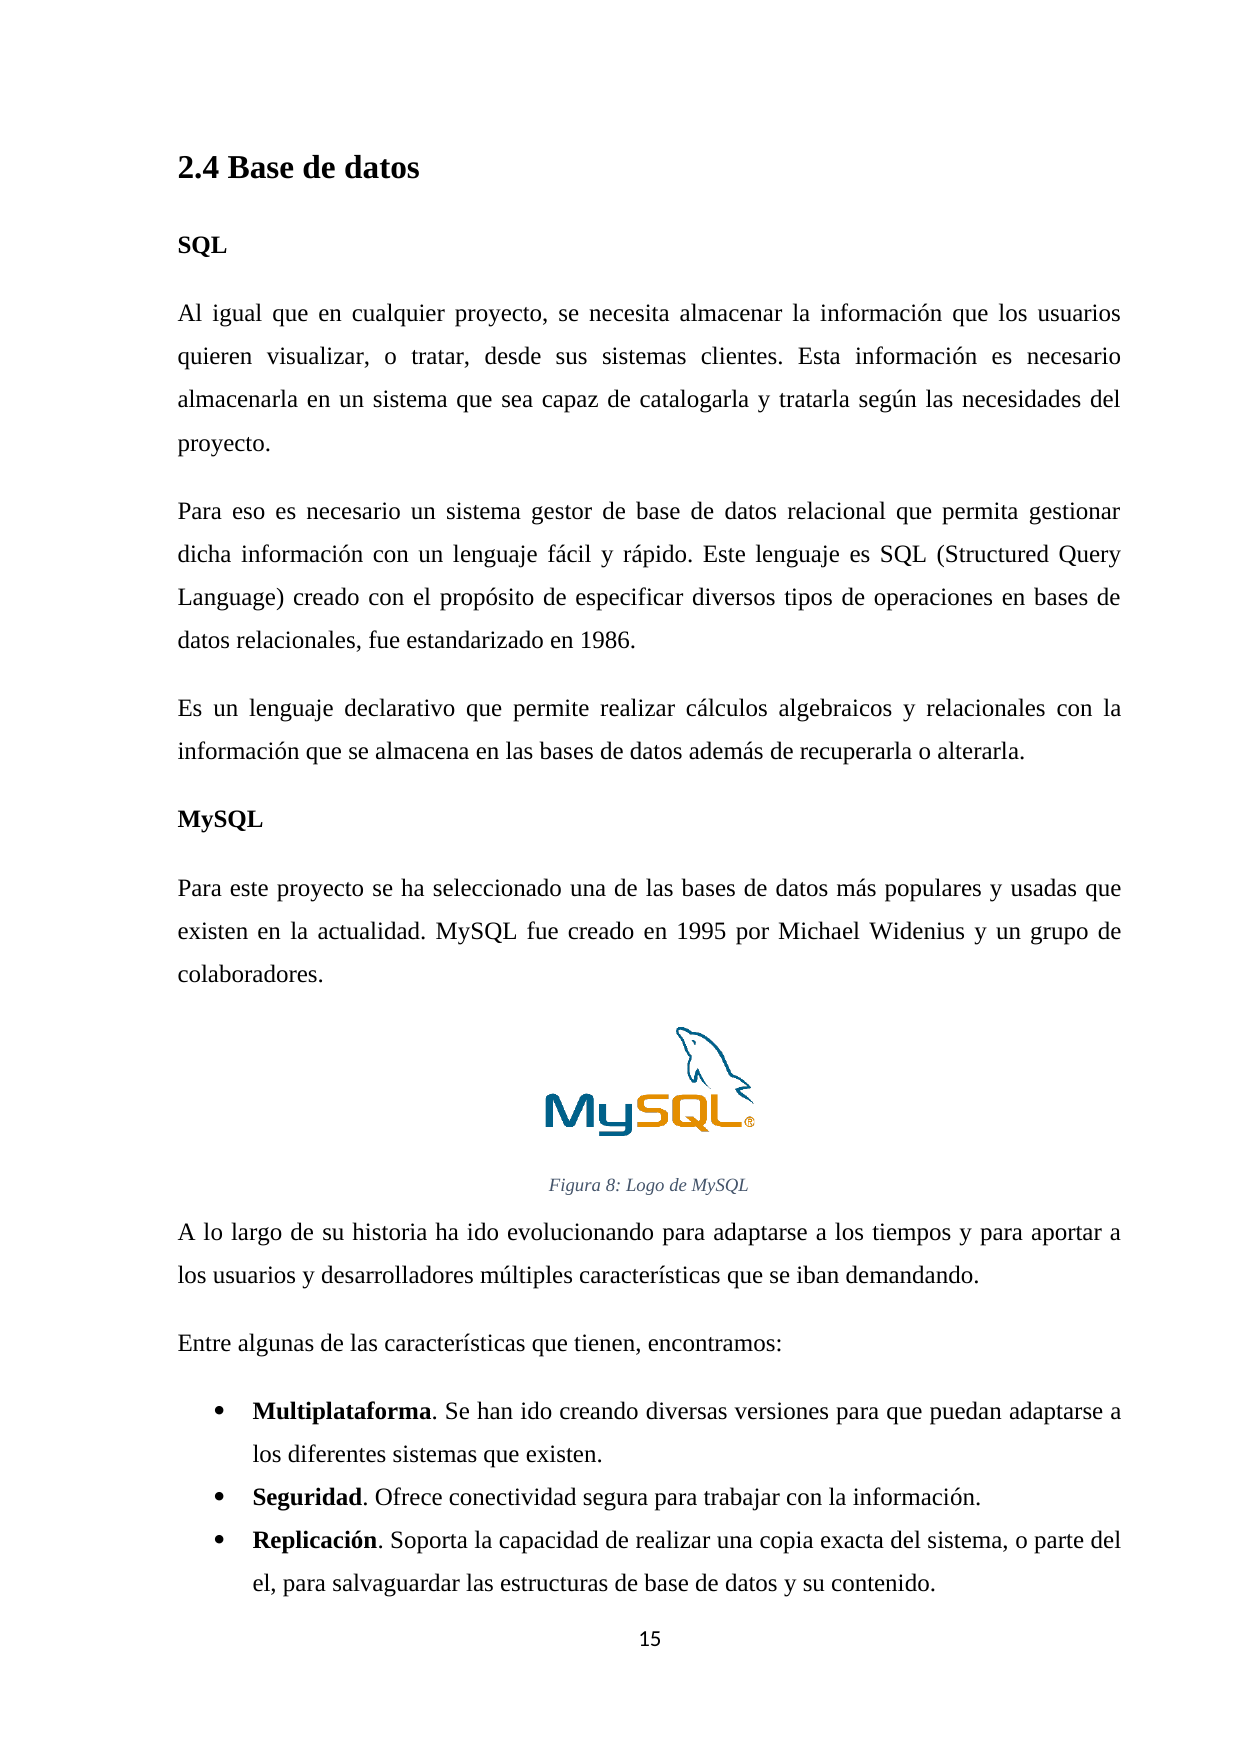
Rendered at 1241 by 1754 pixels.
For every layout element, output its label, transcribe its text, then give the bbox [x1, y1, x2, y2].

list Replicación. Soporta la capacidad de realizar una copia exacta del sistema, o parte del el, para salvaguardar las estructuras de base de datos y su contenido. [215, 1525, 1122, 1597]
text Para eso es necesario un sistema gestor de base de datos relacional que permita gestionar dicha información con un lenguaje fácil y rápido. Este lenguaje es SQL (Structured Query Language) creado con el propósito de especificar diversos tipos de operaciones en bases de datos relacionales, fue estandarizado en 1986. [177, 496, 1122, 654]
text Para este proyecto se ha seleccionado una de las bases de datos más populares y usadas que existen en la actualidad. MySQL fue creado en 1995 por Michael Widenius y un grupo de colaboradores. [177, 873, 1122, 988]
picture [545, 1027, 755, 1136]
list Multiplataforma. Se han ido creando diversas versiones para que puedan adaptarse a los diferentes sistemas que existen. [215, 1396, 1122, 1468]
text Figura 8: Logo de MySQL [177, 1174, 1122, 1196]
list Seguridad. Ofrece conectividad segura para trabajar con la información. [215, 1482, 1122, 1511]
text Es un lenguaje declarativo que permite realizar cálculos algebraicos y relacionales con la información que se almacena en las bases de datos además de recuperarla o alterarla. [177, 693, 1122, 765]
text SQL [177, 230, 1122, 259]
text MySQL [177, 804, 1122, 833]
subtitle 2.4 Base de datos [177, 148, 1122, 186]
text A lo largo de su historia ha ido evolucionando para adaptarse a los tiempos y para aportar a los usuarios y desarrolladores múltiples características que se iban demandando. [177, 1217, 1122, 1288]
text Entre algunas de las características que tienen, encontramos: [177, 1328, 1122, 1357]
text Al igual que en cualquier proyecto, se necesita almacenar la información que los usuarios quieren visualizar, o tratar, desde sus sistemas clientes. Esta información es necesario almacenarla en un sistema que sea capaz de catalogarla y tratarla según las necesidades del proyecto. [177, 298, 1122, 456]
